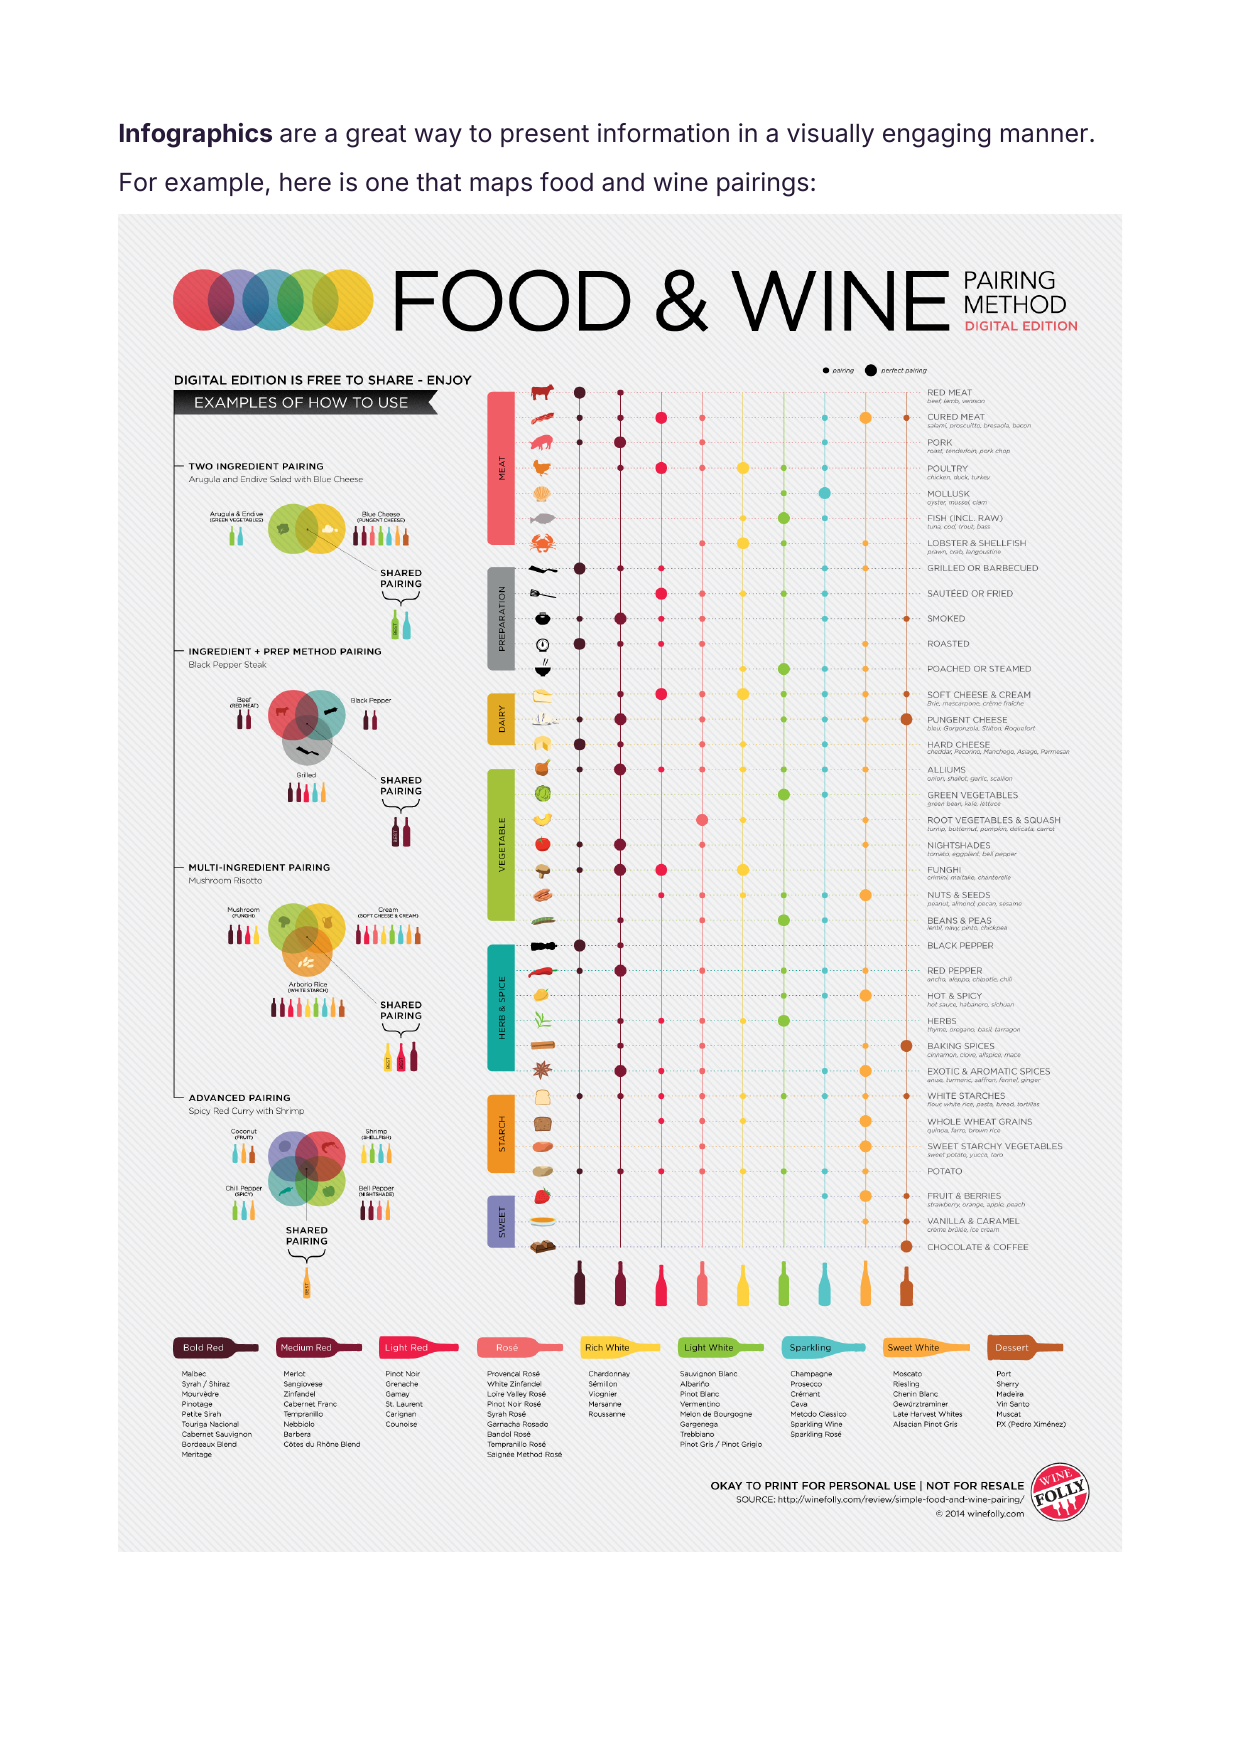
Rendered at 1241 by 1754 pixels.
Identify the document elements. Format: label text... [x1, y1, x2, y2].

text Infographics are a great way to present information in a visually engaging manner. For example, here is one that maps food and wine pairings: [118, 118, 1122, 214]
picture [118, 214, 1123, 1552]
